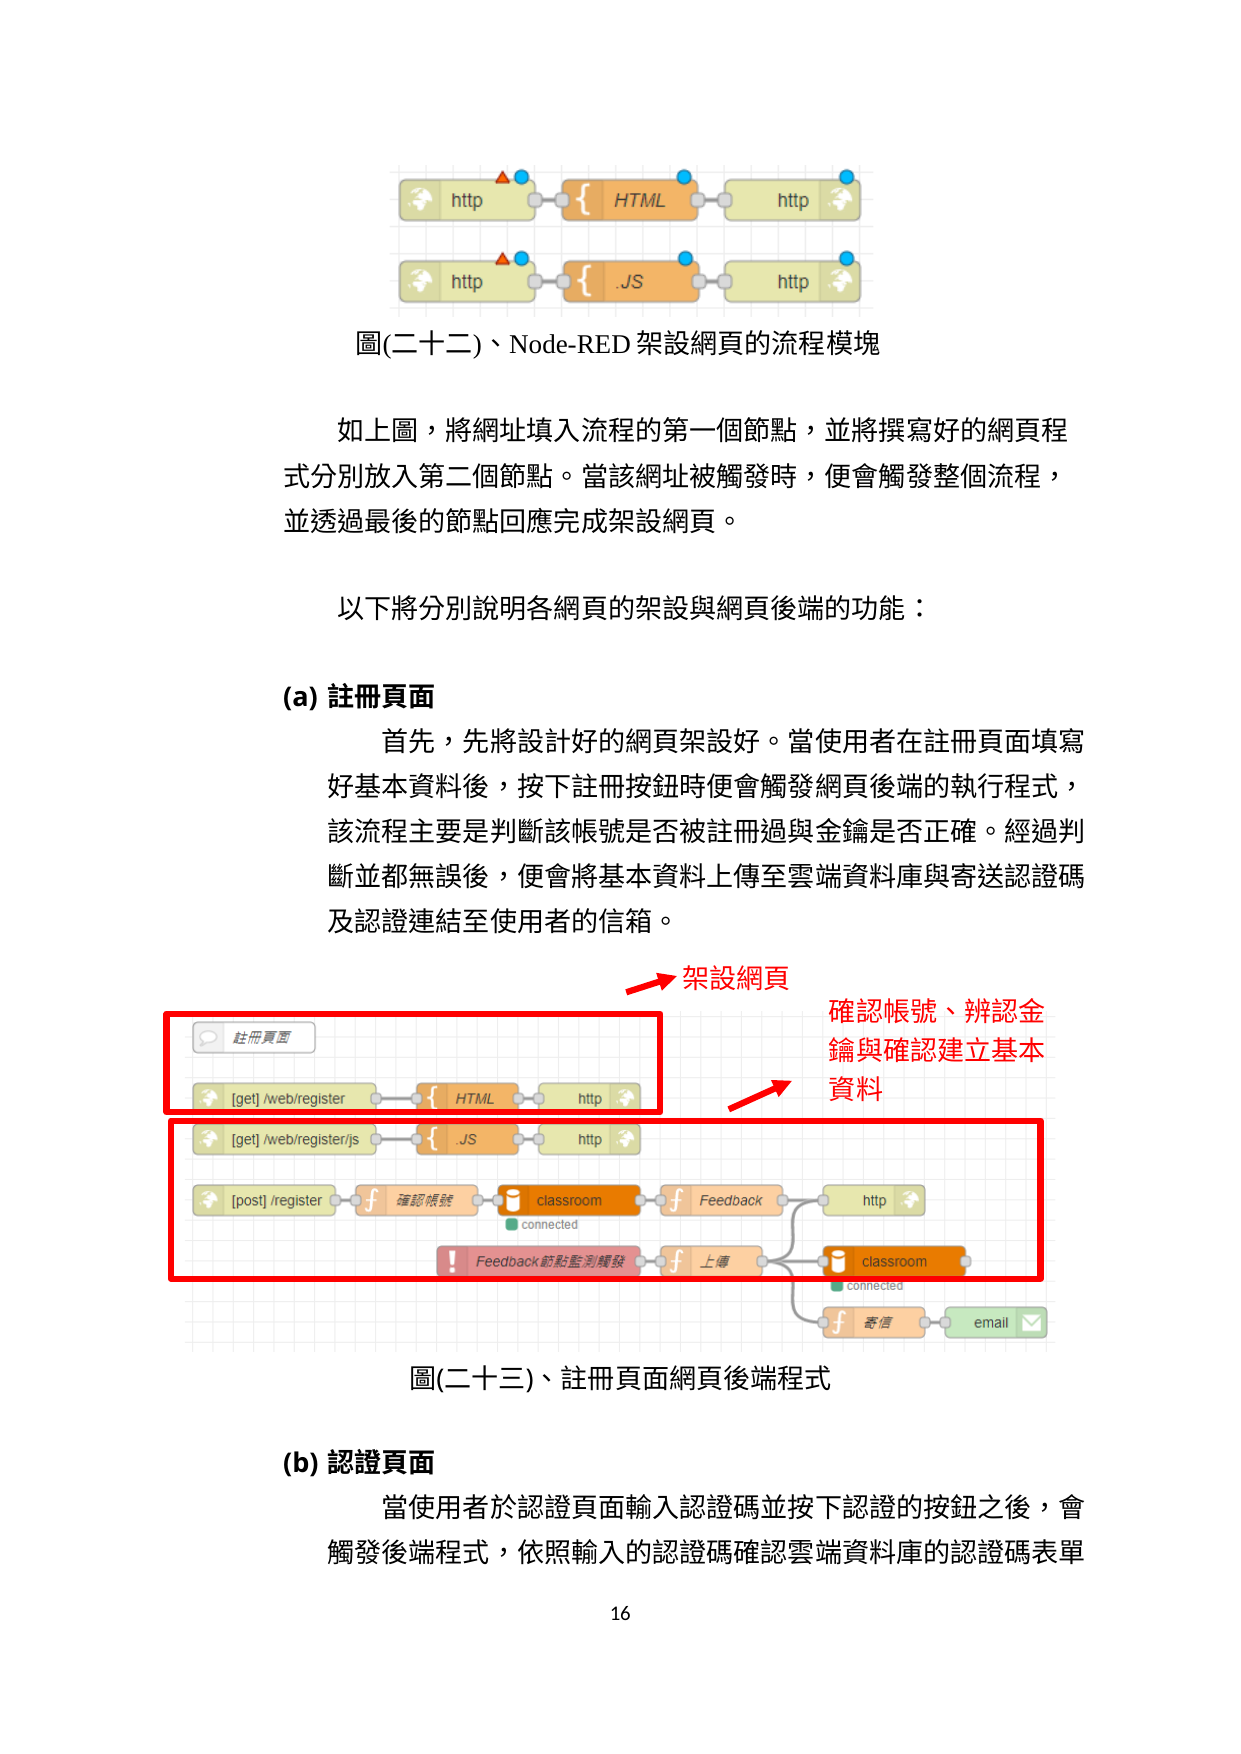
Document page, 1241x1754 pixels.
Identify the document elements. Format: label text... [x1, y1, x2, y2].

list 註冊頁面 [283, 674, 1090, 714]
picture [184, 1017, 657, 1109]
picture [184, 1011, 1056, 1352]
table_header [156, 946, 1085, 1356]
picture [389, 165, 874, 317]
text 首先，先將設計好的網頁架設好。當使用者在註冊頁面填寫好基本資料後，按下註冊按鈕時便會觸發網頁後端的執行程式，該流程主要是判斷該帳號是否被註冊過與金鑰是否正確。經過判斷並都無誤後，便會將基本資料上傳至雲端資料庫與寄送認證碼及認證連結至使用者的信箱。 [327, 720, 1090, 939]
text 以下將分別說明各網頁的架設與網頁後端的功能： [233, 587, 1090, 626]
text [327, 1486, 1090, 1571]
table_header 圖(二十二)、Node-RED架設網頁的流程模塊 [151, 151, 1080, 366]
table_cell 圖(二十三)、註冊頁面網頁後端程式 [156, 1357, 1085, 1401]
list 認證頁面 [283, 1441, 1090, 1481]
picture [184, 1124, 1037, 1276]
text 如上圖，將網址填入流程的第一個節點，並將撰寫好的網頁程式分別放入第二個節點。當該網址被觸發時，便會觸發整個流程，並透過最後的節點回應完成架設網頁。 [283, 409, 1090, 539]
